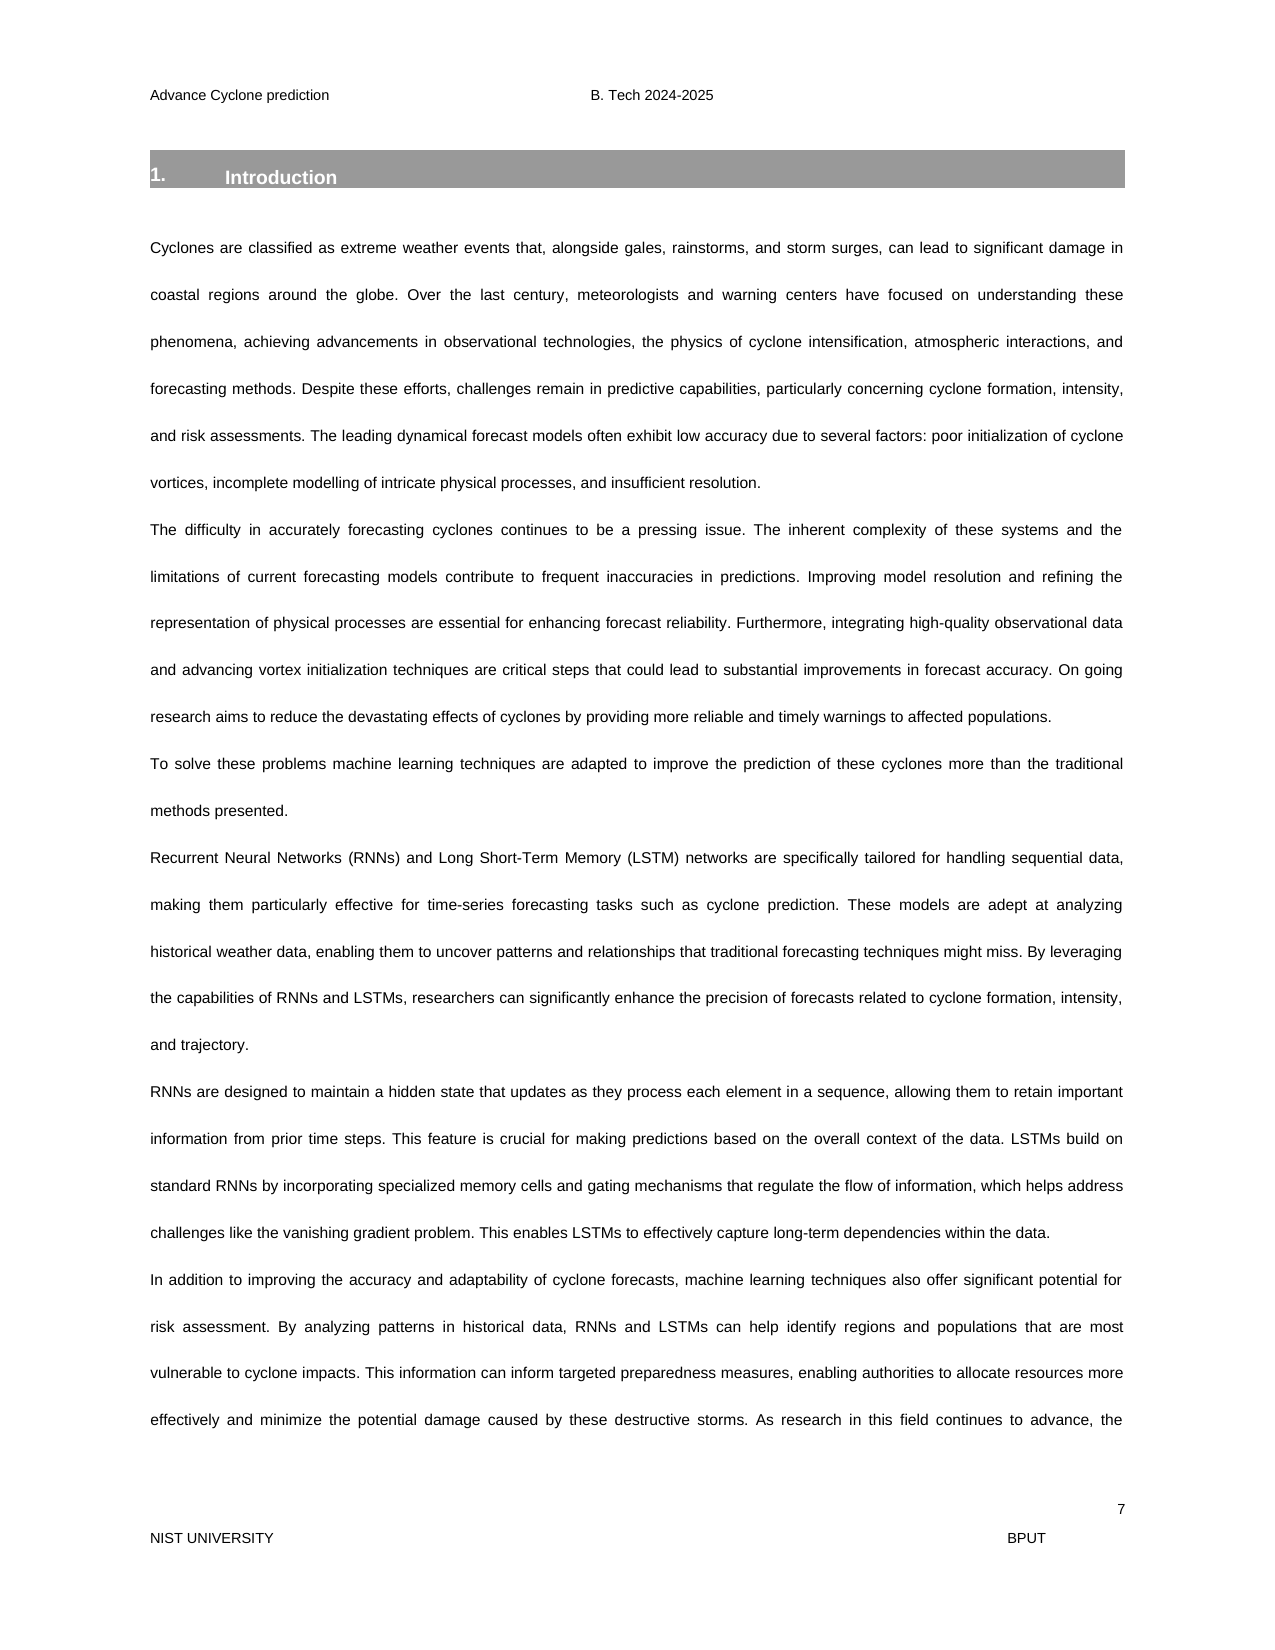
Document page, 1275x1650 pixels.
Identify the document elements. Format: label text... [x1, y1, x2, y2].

text RNNs are designed to maintain a hidden state that updates as they process each element in a sequence, allowing them to retain important information from prior time steps. This feature is crucial for making predictions based on the overall context of the data. LSTMs build on standard RNNs by incorporating specialized memory cells and gating mechanisms that regulate the flow of information, which helps address challenges like the vanishing gradient problem. This enables LSTMs to effectively capture long-term dependencies within the data. [150, 1070, 1125, 1242]
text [150, 1257, 1125, 1429]
subtitle Introduction [150, 150, 1125, 188]
text Recurrent Neural Networks (RNNs) and Long Short-Term Memory (LSTM) networks are specifically tailored for handling sequential data, making them particularly effective for time-series forecasting tasks such as cyclone prediction. These models are adept at analyzing historical weather data, enabling them to uncover patterns and relationships that traditional forecasting techniques might miss. By leveraging the capabilities of RNNs and LSTMs, researchers can significantly enhance the precision of forecasts related to cyclone formation, intensity, and trajectory. [150, 835, 1125, 1054]
text To solve these problems machine learning techniques are adapted to improve the prediction of these cyclones more than the traditional methods presented. [150, 742, 1125, 820]
text The difficulty in accurately forecasting cyclones continues to be a pressing issue. The inherent complexity of these systems and the limitations of current forecasting models contribute to frequent inaccuracies in predictions. Improving model resolution and refining the representation of physical processes are essential for enhancing forecast reliability. Furthermore, integrating high-quality observational data and advancing vortex initialization techniques are critical steps that could lead to substantial improvements in forecast accuracy. On going research aims to reduce the devastating effects of cyclones by providing more reliable and timely warnings to affected populations. [150, 507, 1125, 726]
text Cyclones are classified as extreme weather events that, alongside gales, rainstorms, and storm surges, can lead to significant damage in coastal regions around the globe. Over the last century, meteorologists and warning centers have focused on understanding these phenomena, achieving advancements in observational technologies, the physics of cyclone intensification, atmospheric interactions, and forecasting methods. Despite these efforts, challenges remain in predictive capabilities, particularly concerning cyclone formation, intensity, and risk assessments. The leading dynamical forecast models often exhibit low accuracy due to several factors: poor initialization of cyclone vortices, incomplete modelling of intricate physical processes, and insufficient resolution. [150, 226, 1125, 492]
